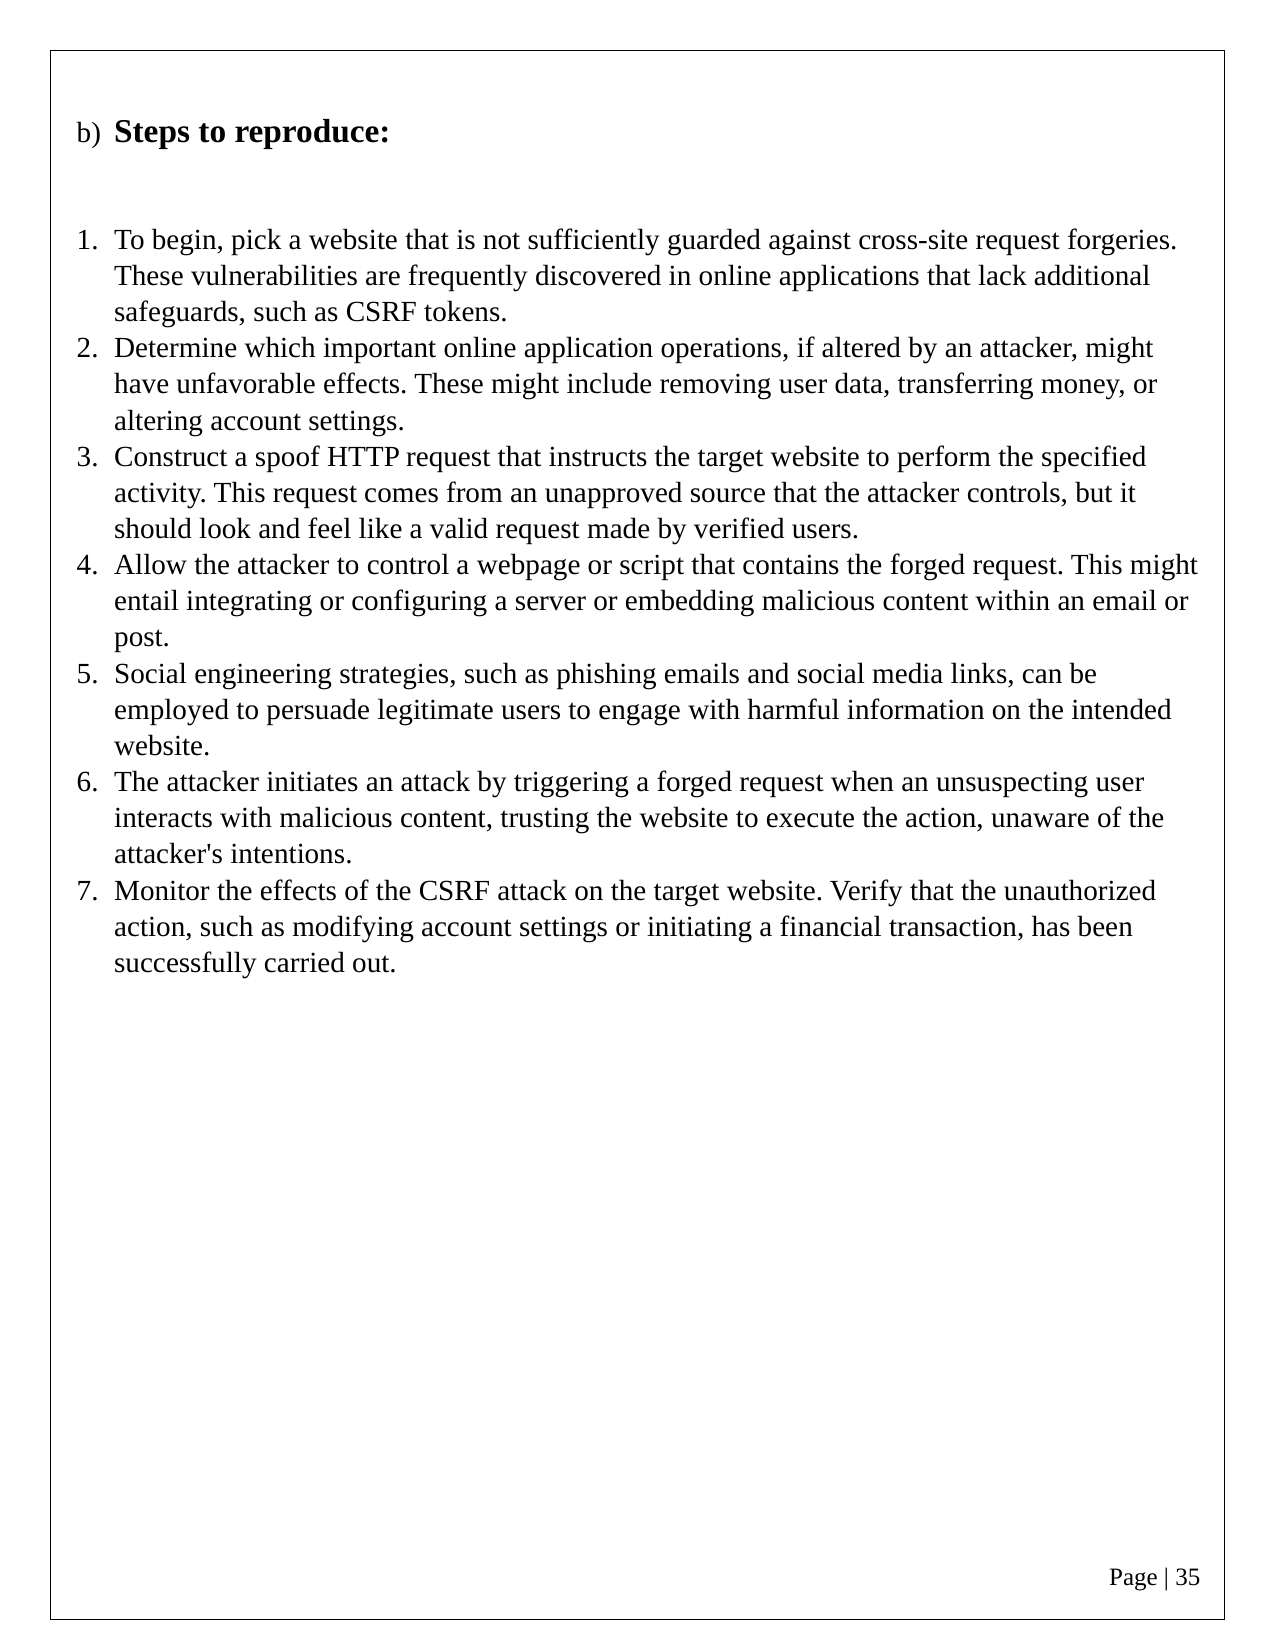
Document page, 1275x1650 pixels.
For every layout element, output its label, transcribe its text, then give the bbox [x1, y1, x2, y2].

list Determine which important online application operations, if altered by an attacker, might have unfavorable effects. These might include removing user data, transferring money, or altering account settings. [76, 330, 1200, 436]
list The attacker initiates an attack by triggering a forged request when an unsuspecting user interacts with malicious content, trusting the website to execute the action, unaware of the attacker's intentions. [76, 764, 1200, 870]
list Monitor the effects of the CSRF attack on the target website. Verify that the unauthorized action, such as modifying account settings or initiating a financial transaction, has been successfully carried out. [76, 873, 1200, 978]
list Construct a spoof HTTP request that instructs the target website to perform the specified activity. This request comes from an unapproved source that the attacker controls, but it should look and feel like a valid request made by verified users. [76, 439, 1200, 545]
list Social engineering strategies, such as phishing emails and social media links, can be employed to persuade legitimate users to engage with harmful information on the intended website. [76, 656, 1200, 762]
list Steps to reproduce: [76, 111, 1200, 149]
list Allow the attacker to control a webpage or script that contains the forged request. This might entail integrating or configuring a server or embedding malicious content within an email or post. [76, 547, 1200, 653]
list To begin, pick a website that is not sufficiently guarded against cross-site request forgeries. These vulnerabilities are frequently discovered in online applications that lack additional safeguards, such as CSRF tokens. [76, 222, 1200, 328]
